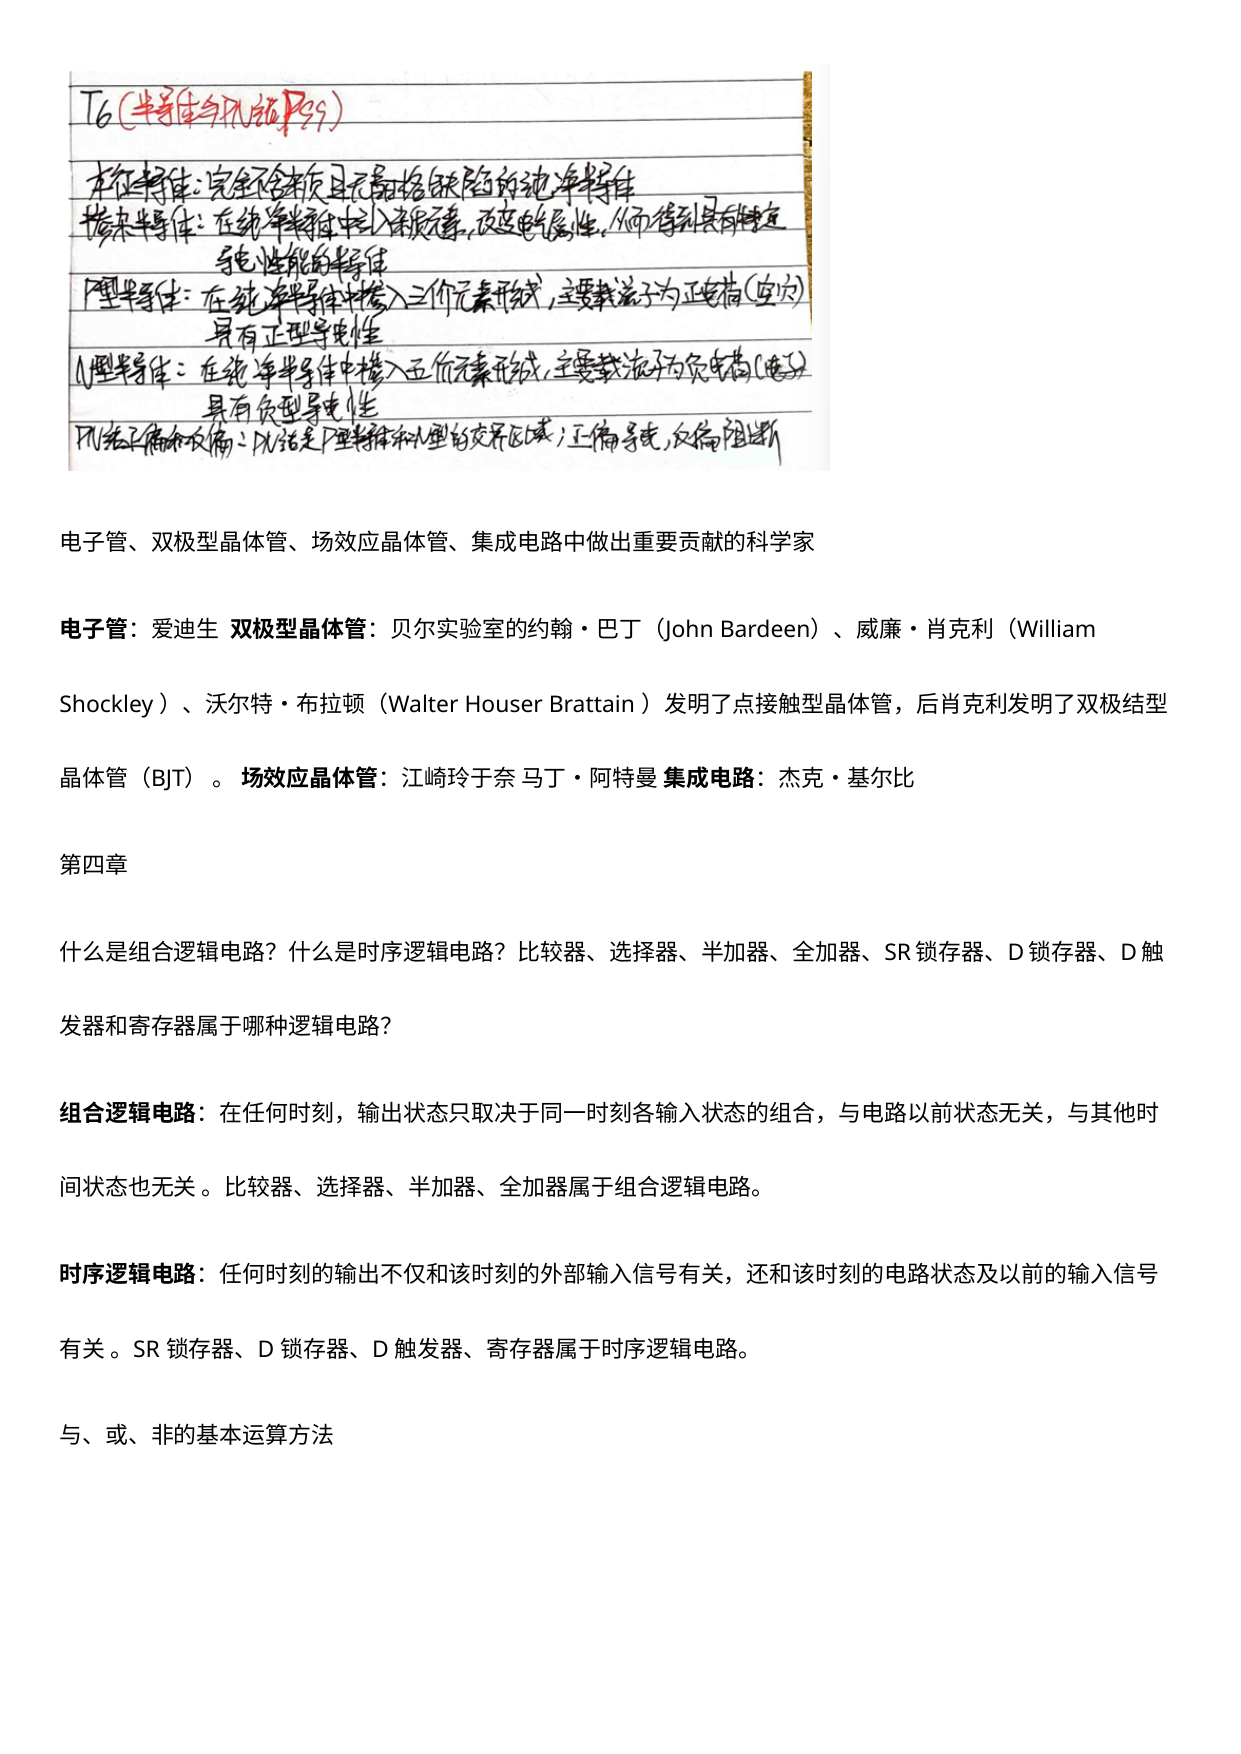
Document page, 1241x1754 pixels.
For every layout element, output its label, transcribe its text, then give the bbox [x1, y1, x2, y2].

text 什么是组合逻辑电路？什么是时序逻辑电路？比较器、选择器、半加器、全加器、SR锁存器、D锁存器、D触发器和寄存器属于哪种逻辑电路？ [59, 917, 1181, 1057]
text 时序逻辑电路：任何时刻的输出不仅和该时刻的外部输入信号有关，还和该时刻的电路状态及以前的输入信号有关 。SR 锁存器、D 锁存器、D 触发器、寄存器属于时序逻辑电路。 [59, 1240, 1181, 1380]
text 与、或、非的基本运算方法 [59, 1401, 1181, 1466]
text 组合逻辑电路：在任何时刻，输出状态只取决于同一时刻各输入状态的组合，与电路以前状态无关，与其他时间状态也无关 。比较器、选择器、半加器、全加器属于组合逻辑电路。 [59, 1079, 1181, 1218]
text 第四章 [59, 831, 1181, 896]
picture [59, 64, 830, 471]
text 电子管、双极型晶体管、场效应晶体管、集成电路中做出重要贡献的科学家 [59, 508, 1181, 573]
text 电子管：爱迪生 双极型晶体管：贝尔实验室的约翰・巴丁（John Bardeen）、威廉・肖克利（William Shockley ）、沃尔特・布拉顿（Walter Houser Brattain ）发明了点接触型晶体管，后肖克利发明了双极结型晶体管（BJT） 。 场效应晶体管：江崎玲于奈 马丁・阿特曼 集成电路：杰克・基尔比 [59, 595, 1181, 809]
